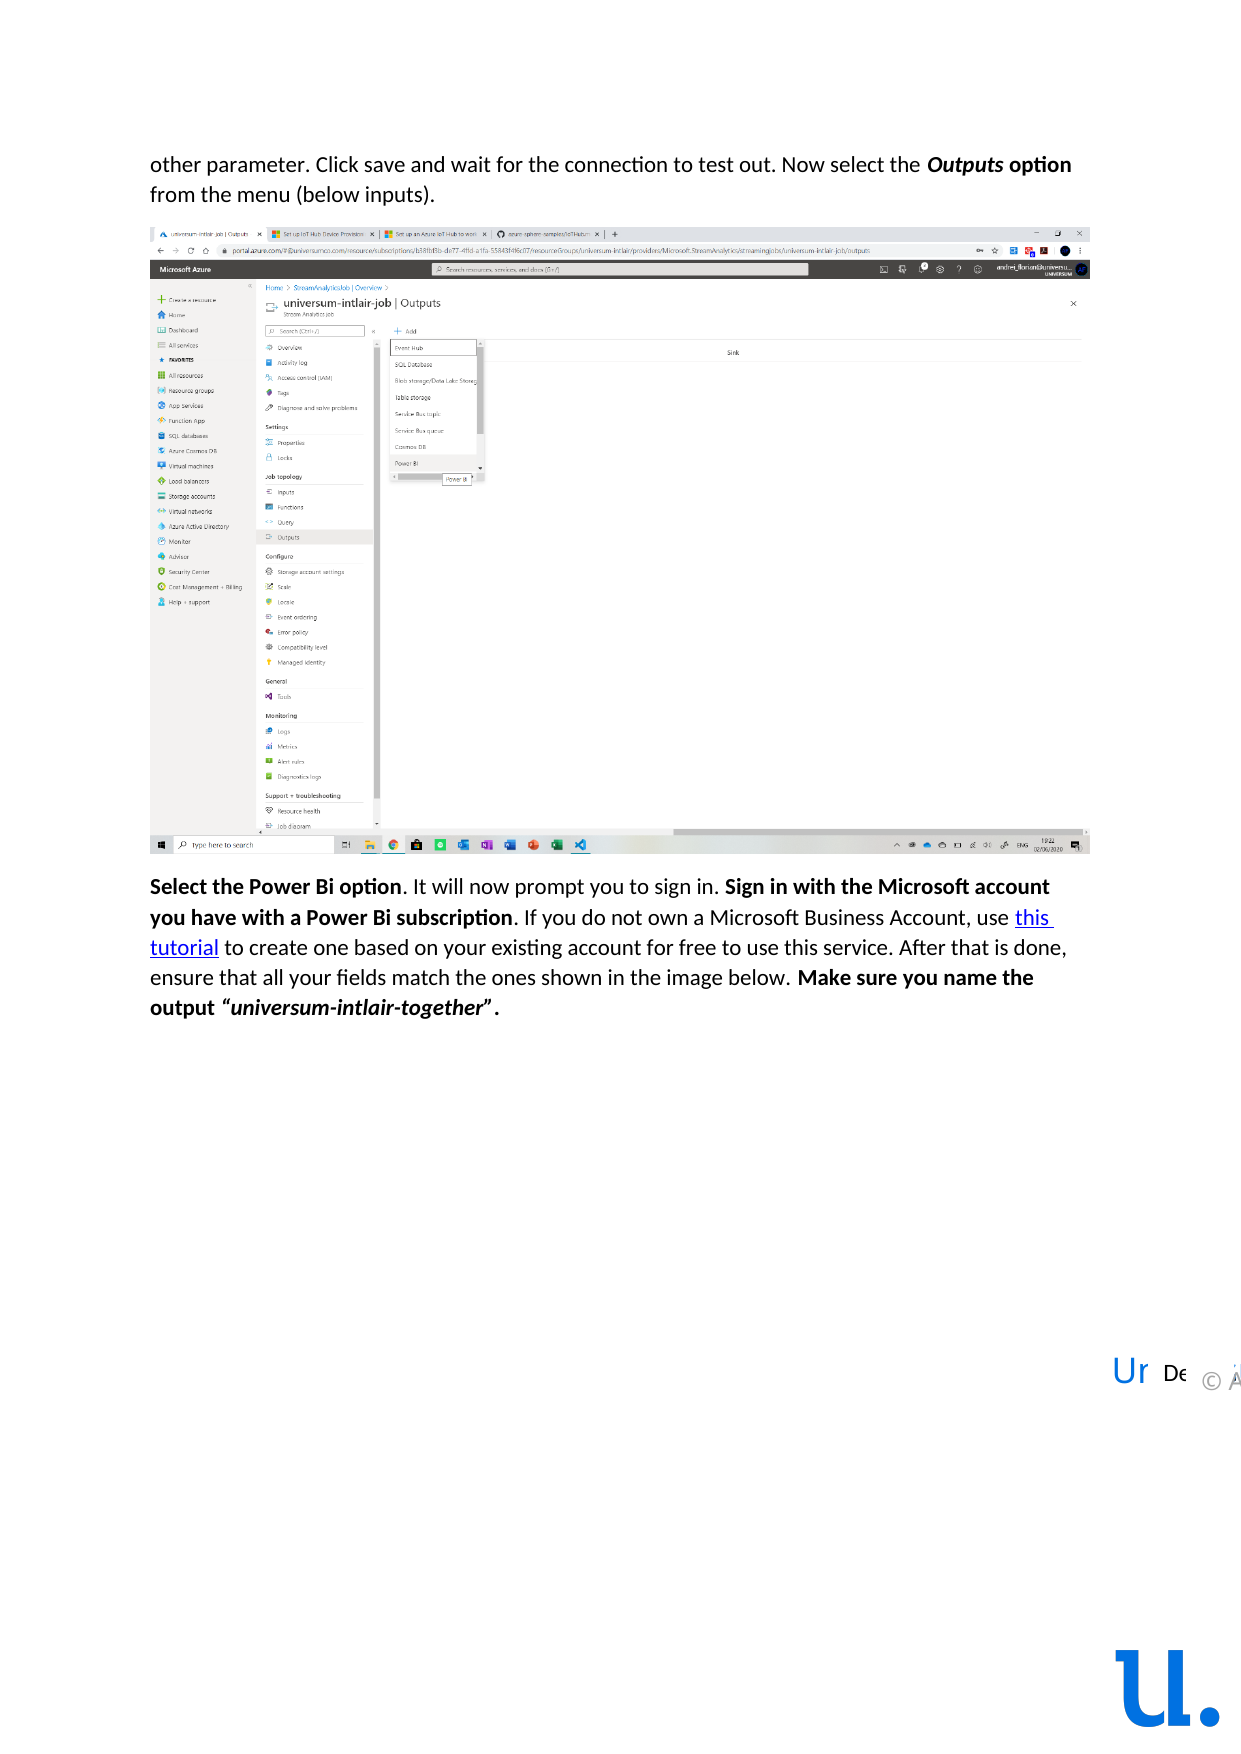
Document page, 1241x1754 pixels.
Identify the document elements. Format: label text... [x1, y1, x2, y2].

picture [150, 227, 1090, 854]
text Select the Power Bi option. It will now prompt you to sign in. Sign in with the Microsoft account you have with a Power Bi subscription. If you do not own a Microsoft Business Account, use this tutorial to create one based on your existing account for free to use this service. After that is done, ensure that all your fields match the ones shown in the image below. Make sure you name the output “universum-intlair-together”. [150, 872, 1090, 1021]
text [150, 150, 1090, 208]
picture [1102, 1642, 1233, 1754]
